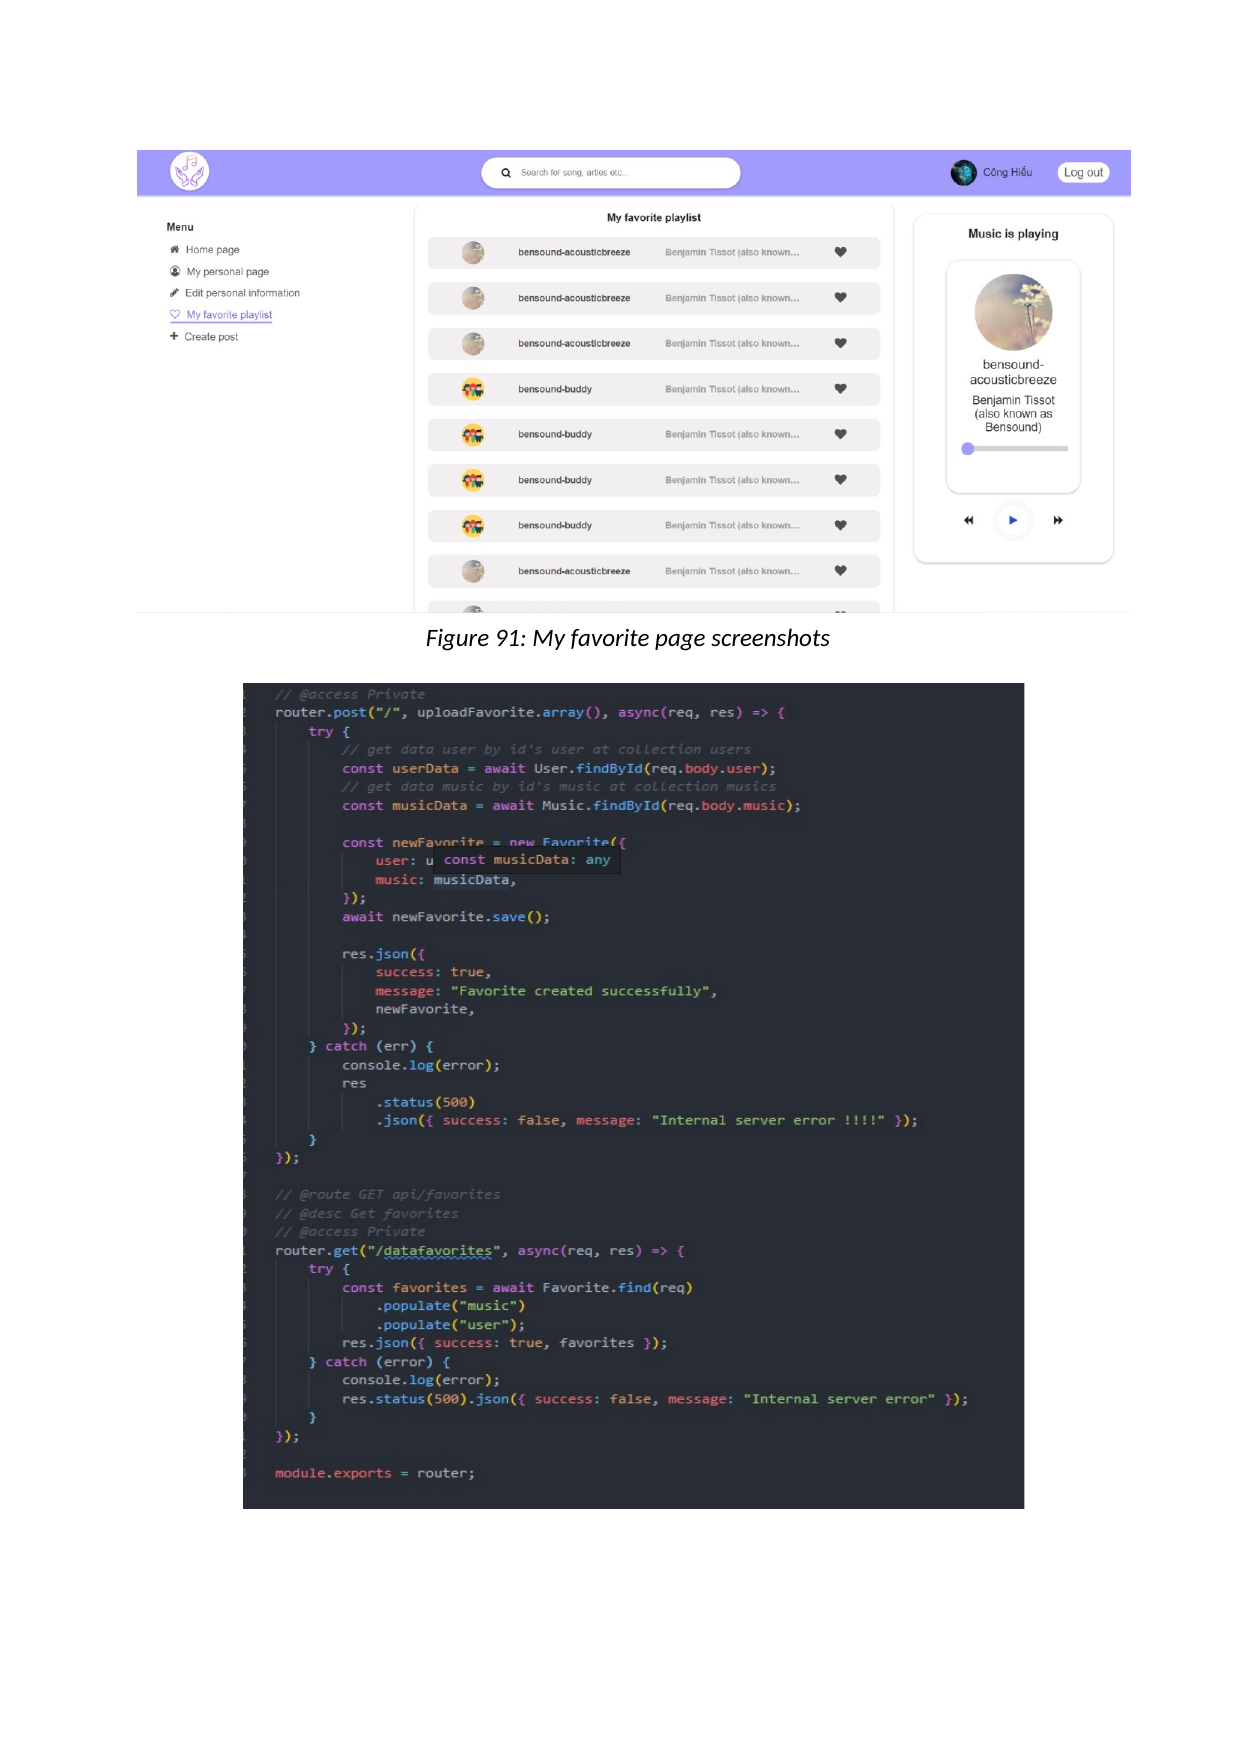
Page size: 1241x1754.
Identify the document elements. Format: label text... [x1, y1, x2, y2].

picture [243, 683, 1025, 1509]
picture [137, 150, 1131, 613]
subtitle Figure 91: My favorite page screenshots [426, 622, 1159, 653]
